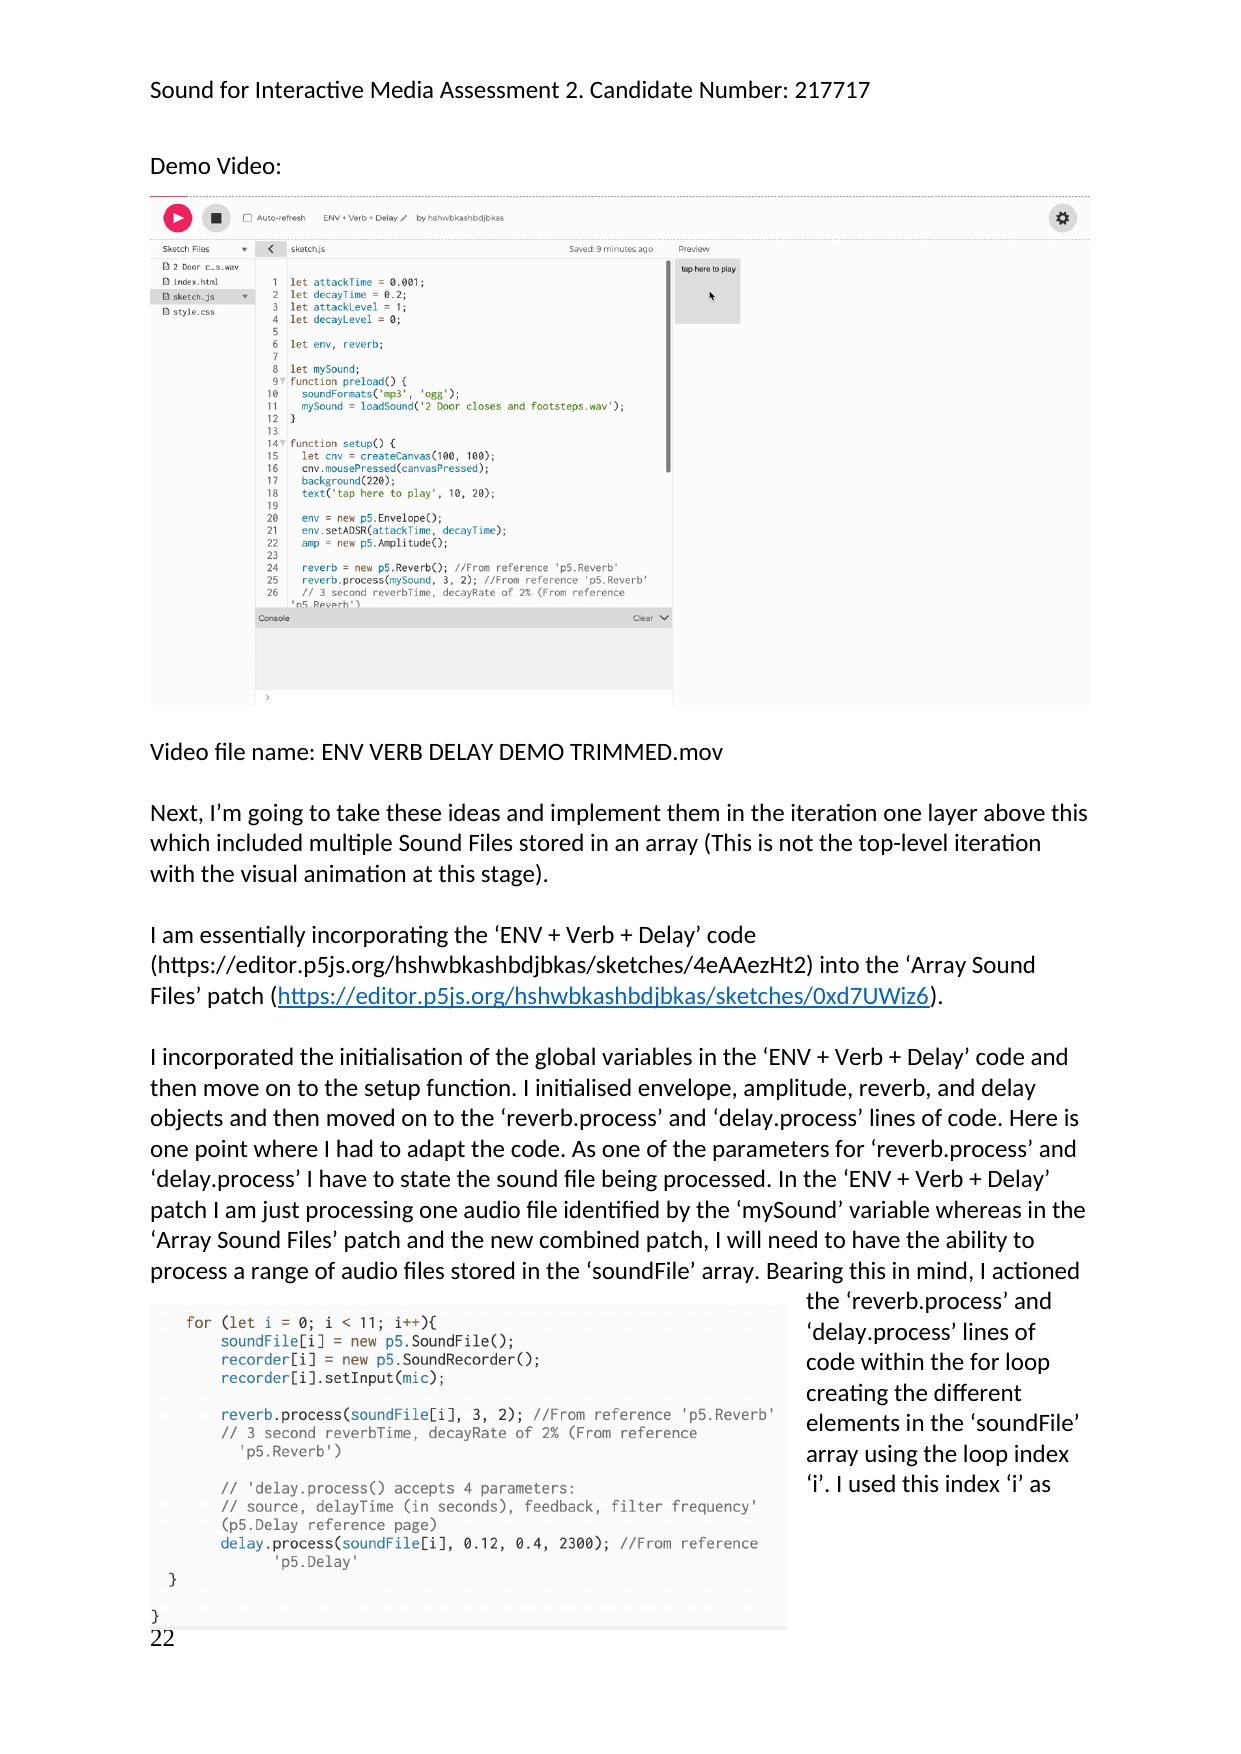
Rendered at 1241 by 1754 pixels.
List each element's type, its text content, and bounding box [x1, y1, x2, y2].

text Next, I’m going to take these ideas and implement them in the iteration one layer above this which included multiple Sound Files stored in an array (This is not the top-level iteration with the visual animation at this stage). [150, 797, 1090, 889]
picture [150, 1305, 787, 1630]
text Video file name: ENV VERB DELAY DEMO TRIMMED.mov [150, 736, 1090, 767]
picture [150, 196, 1090, 706]
text Demo Video: [150, 150, 1090, 181]
text I am essentially incorporating the ‘ENV + Verb + Delay’ code (https://editor.p5js.org/hshwbkashbdjbkas/sketches/4eAAezHt2) into the ‘Array Sound Files’ patch (https://editor.p5js.org/hshwbkashbdjbkas/sketches/0xd7UWiz6). [150, 919, 1090, 1011]
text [150, 1041, 1090, 1499]
